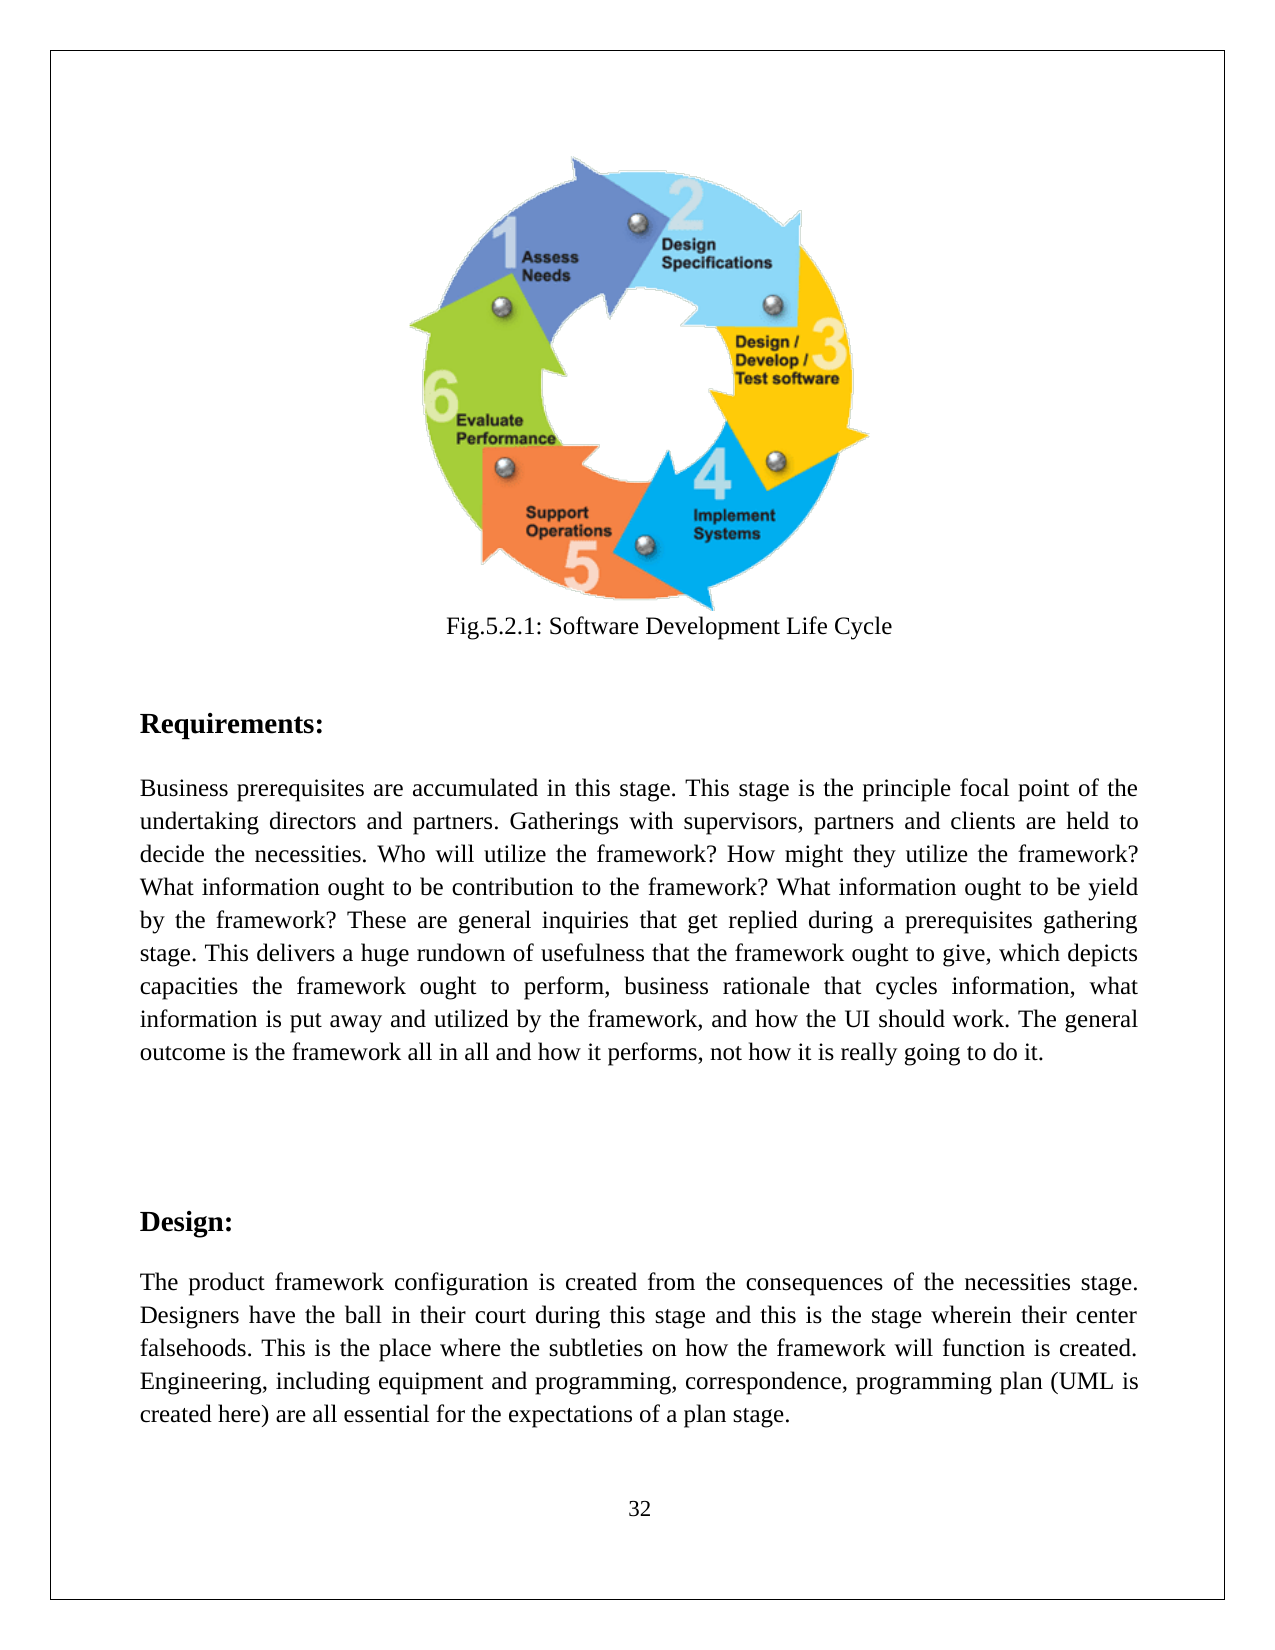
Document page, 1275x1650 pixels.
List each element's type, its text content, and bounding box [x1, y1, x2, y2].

text Fig.5.2.1: Software Development Life Cycle [139, 611, 1139, 639]
text Design: [139, 1204, 1139, 1238]
text Requirements: [139, 707, 1139, 740]
text Business prerequisites are accumulated in this stage. This stage is the principle focal point of the undertaking directors and partners. Gatherings with supervisors, partners and clients are held to decide the necessities. Who will utilize the framework? How might they utilize the framework? What information ought to be contribution to the framework? What information ought to be yield by the framework? These are general inquiries that get replied during a prerequisites gathering stage. This delivers a huge rundown of usefulness that the framework ought to give, which depicts capacities the framework ought to perform, business rationale that cycles information, what information is put away and utilized by the framework, and how the UI should work. The general outcome is the framework all in all and how it performs, not how it is really going to do it. [139, 773, 1139, 1066]
text The product framework configuration is created from the consequences of the necessities stage. Designers have the ball in their court during this stage and this is the stage wherein their center falsehoods. This is the place where the subtleties on how the framework will function is created. Engineering, including equipment and programming, correspondence, programming plan (UML is created here) are all essential for the expectations of a plan stage. [139, 1267, 1139, 1428]
picture [409, 156, 870, 611]
